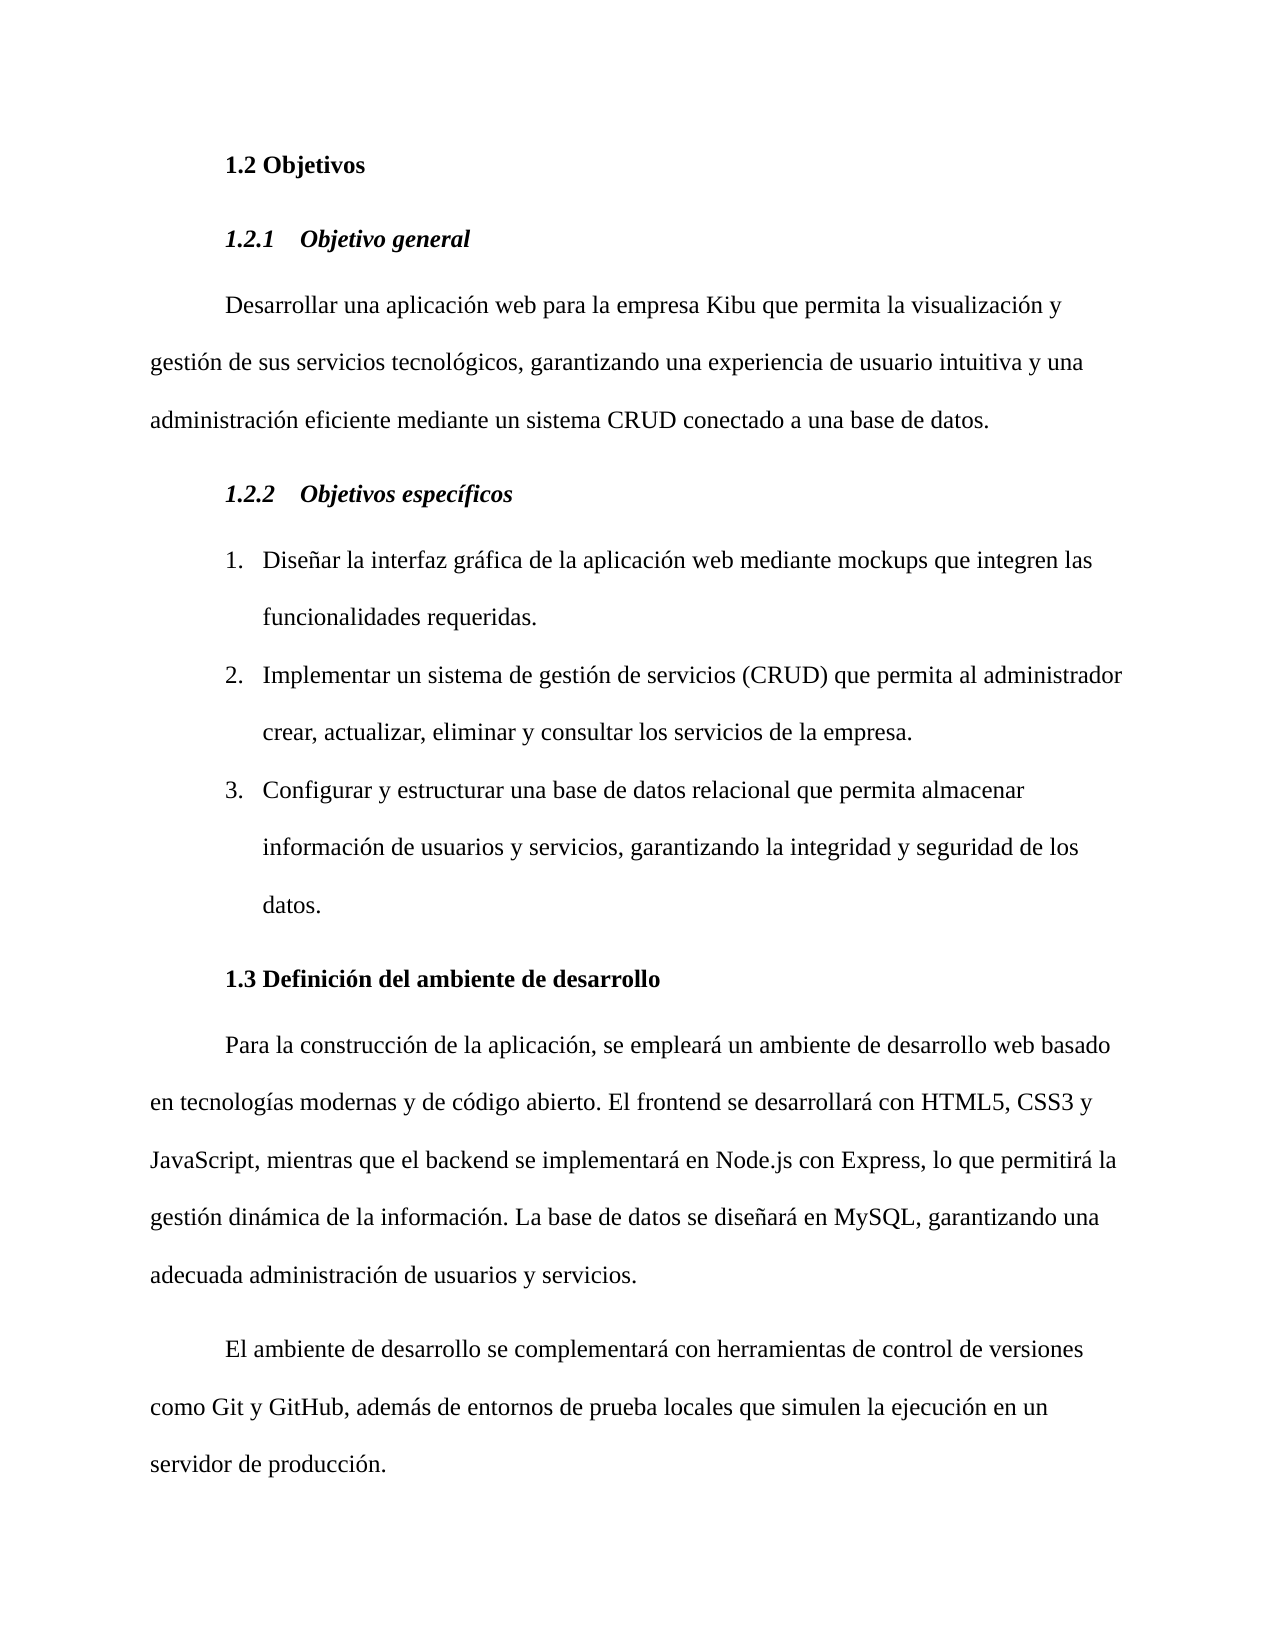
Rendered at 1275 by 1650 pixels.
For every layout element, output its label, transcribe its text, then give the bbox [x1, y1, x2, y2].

subtitle Objetivo general [225, 224, 1125, 253]
list Configurar y estructurar una base de datos relacional que permita almacenar información de usuarios y servicios, garantizando la integridad y seguridad de los datos. [225, 775, 1125, 919]
text Desarrollar una aplicación web para la empresa Kibu que permita la visualización y gestión de sus servicios tecnológicos, garantizando una experiencia de usuario intuitiva y una administración eficiente mediante un sistema CRUD conectado a una base de datos. [150, 290, 1125, 434]
text El ambiente de desarrollo se complementará con herramientas de control de versiones como Git y GitHub, además de entornos de prueba locales que simulen la ejecución en un servidor de producción. [150, 1334, 1125, 1478]
text Para la construcción de la aplicación, se empleará un ambiente de desarrollo web basado en tecnologías modernas y de código abierto. El frontend se desarrollará con HTML5, CSS3 y JavaScript, mientras que el backend se implementará en Node.js con Express, lo que permitirá la gestión dinámica de la información. La base de datos se diseñará en MySQL, garantizando una adecuada administración de usuarios y servicios. [150, 1030, 1125, 1289]
subtitle Objetivos específicos [225, 479, 1125, 508]
list Implementar un sistema de gestión de servicios (CRUD) que permita al administrador crear, actualizar, eliminar y consultar los servicios de la empresa. [225, 660, 1125, 746]
list Diseñar la interfaz gráfica de la aplicación web mediante mockups que integren las funcionalidades requeridas. [225, 545, 1125, 631]
subtitle Definición del ambiente de desarrollo [225, 964, 1125, 993]
subtitle Objetivos [225, 150, 1125, 179]
